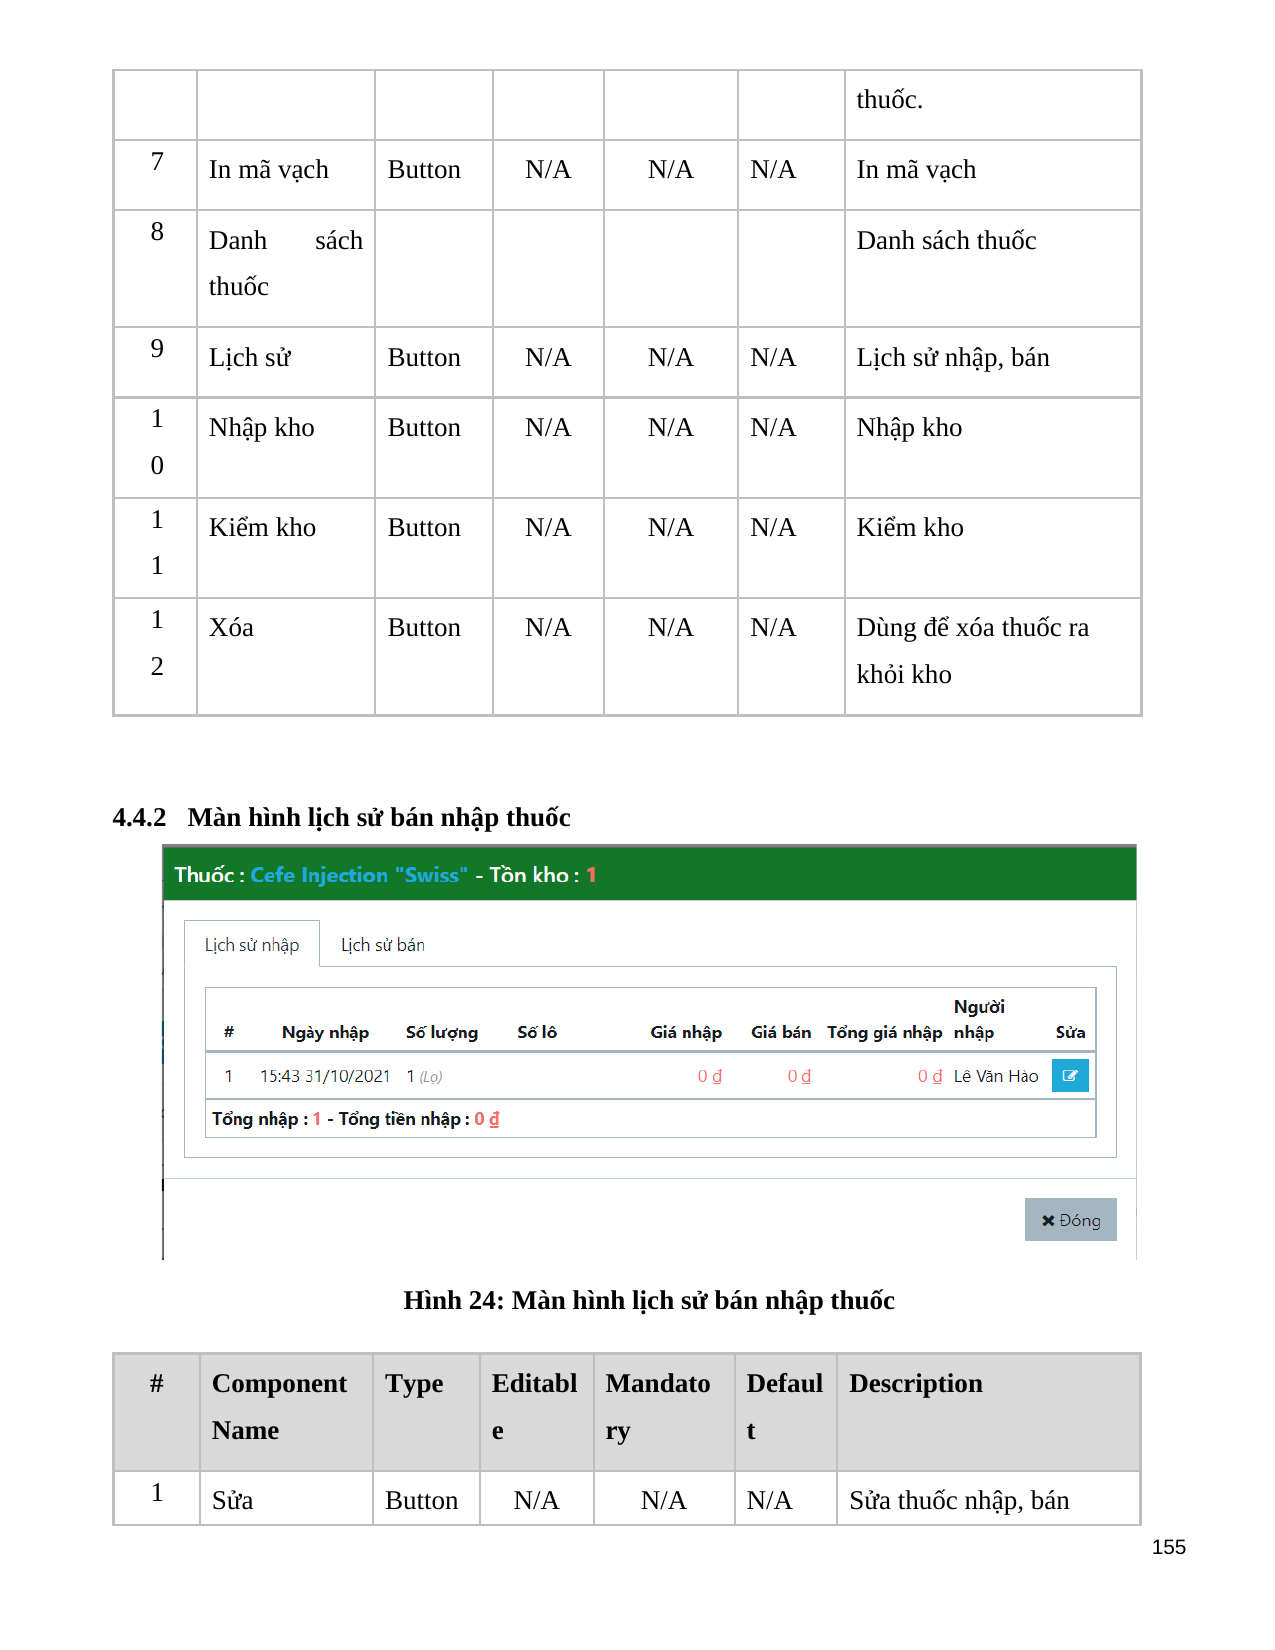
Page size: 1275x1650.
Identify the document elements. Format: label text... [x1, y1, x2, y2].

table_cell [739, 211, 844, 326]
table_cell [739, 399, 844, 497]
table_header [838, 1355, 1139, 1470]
text Hình 24: Màn hình lịch sử bán nhập thuốc [112, 1284, 1186, 1316]
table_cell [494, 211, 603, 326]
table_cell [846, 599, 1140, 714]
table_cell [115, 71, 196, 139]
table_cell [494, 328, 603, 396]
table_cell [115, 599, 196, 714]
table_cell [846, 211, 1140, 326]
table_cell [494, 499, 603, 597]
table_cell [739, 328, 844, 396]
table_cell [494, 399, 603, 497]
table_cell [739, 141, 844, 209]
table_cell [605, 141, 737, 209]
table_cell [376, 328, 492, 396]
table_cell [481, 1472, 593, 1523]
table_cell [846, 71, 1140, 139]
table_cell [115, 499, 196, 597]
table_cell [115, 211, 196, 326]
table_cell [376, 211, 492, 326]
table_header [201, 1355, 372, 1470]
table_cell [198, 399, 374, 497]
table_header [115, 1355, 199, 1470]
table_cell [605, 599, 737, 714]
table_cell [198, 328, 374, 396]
picture [161, 844, 1137, 1260]
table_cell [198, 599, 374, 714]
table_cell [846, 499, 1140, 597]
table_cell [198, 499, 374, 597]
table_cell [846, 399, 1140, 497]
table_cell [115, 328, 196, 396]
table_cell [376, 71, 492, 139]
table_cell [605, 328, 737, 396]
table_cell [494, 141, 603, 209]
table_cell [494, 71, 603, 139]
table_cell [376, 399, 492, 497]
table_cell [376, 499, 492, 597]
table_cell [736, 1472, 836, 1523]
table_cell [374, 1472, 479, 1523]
subtitle Màn hình lịch sử bán nhập thuốc [112, 801, 1186, 832]
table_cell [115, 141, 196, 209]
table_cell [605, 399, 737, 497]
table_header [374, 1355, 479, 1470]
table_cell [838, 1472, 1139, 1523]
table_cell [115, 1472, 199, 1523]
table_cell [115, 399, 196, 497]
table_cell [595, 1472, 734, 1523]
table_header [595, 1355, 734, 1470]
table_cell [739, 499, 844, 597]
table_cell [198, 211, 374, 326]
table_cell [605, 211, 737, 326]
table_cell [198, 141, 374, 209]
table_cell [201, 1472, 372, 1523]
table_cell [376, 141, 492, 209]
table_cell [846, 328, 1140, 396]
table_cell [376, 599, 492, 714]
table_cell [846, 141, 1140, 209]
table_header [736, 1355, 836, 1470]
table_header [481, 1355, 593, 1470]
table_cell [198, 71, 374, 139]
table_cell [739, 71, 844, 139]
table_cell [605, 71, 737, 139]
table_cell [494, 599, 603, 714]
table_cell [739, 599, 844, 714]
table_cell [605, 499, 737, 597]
